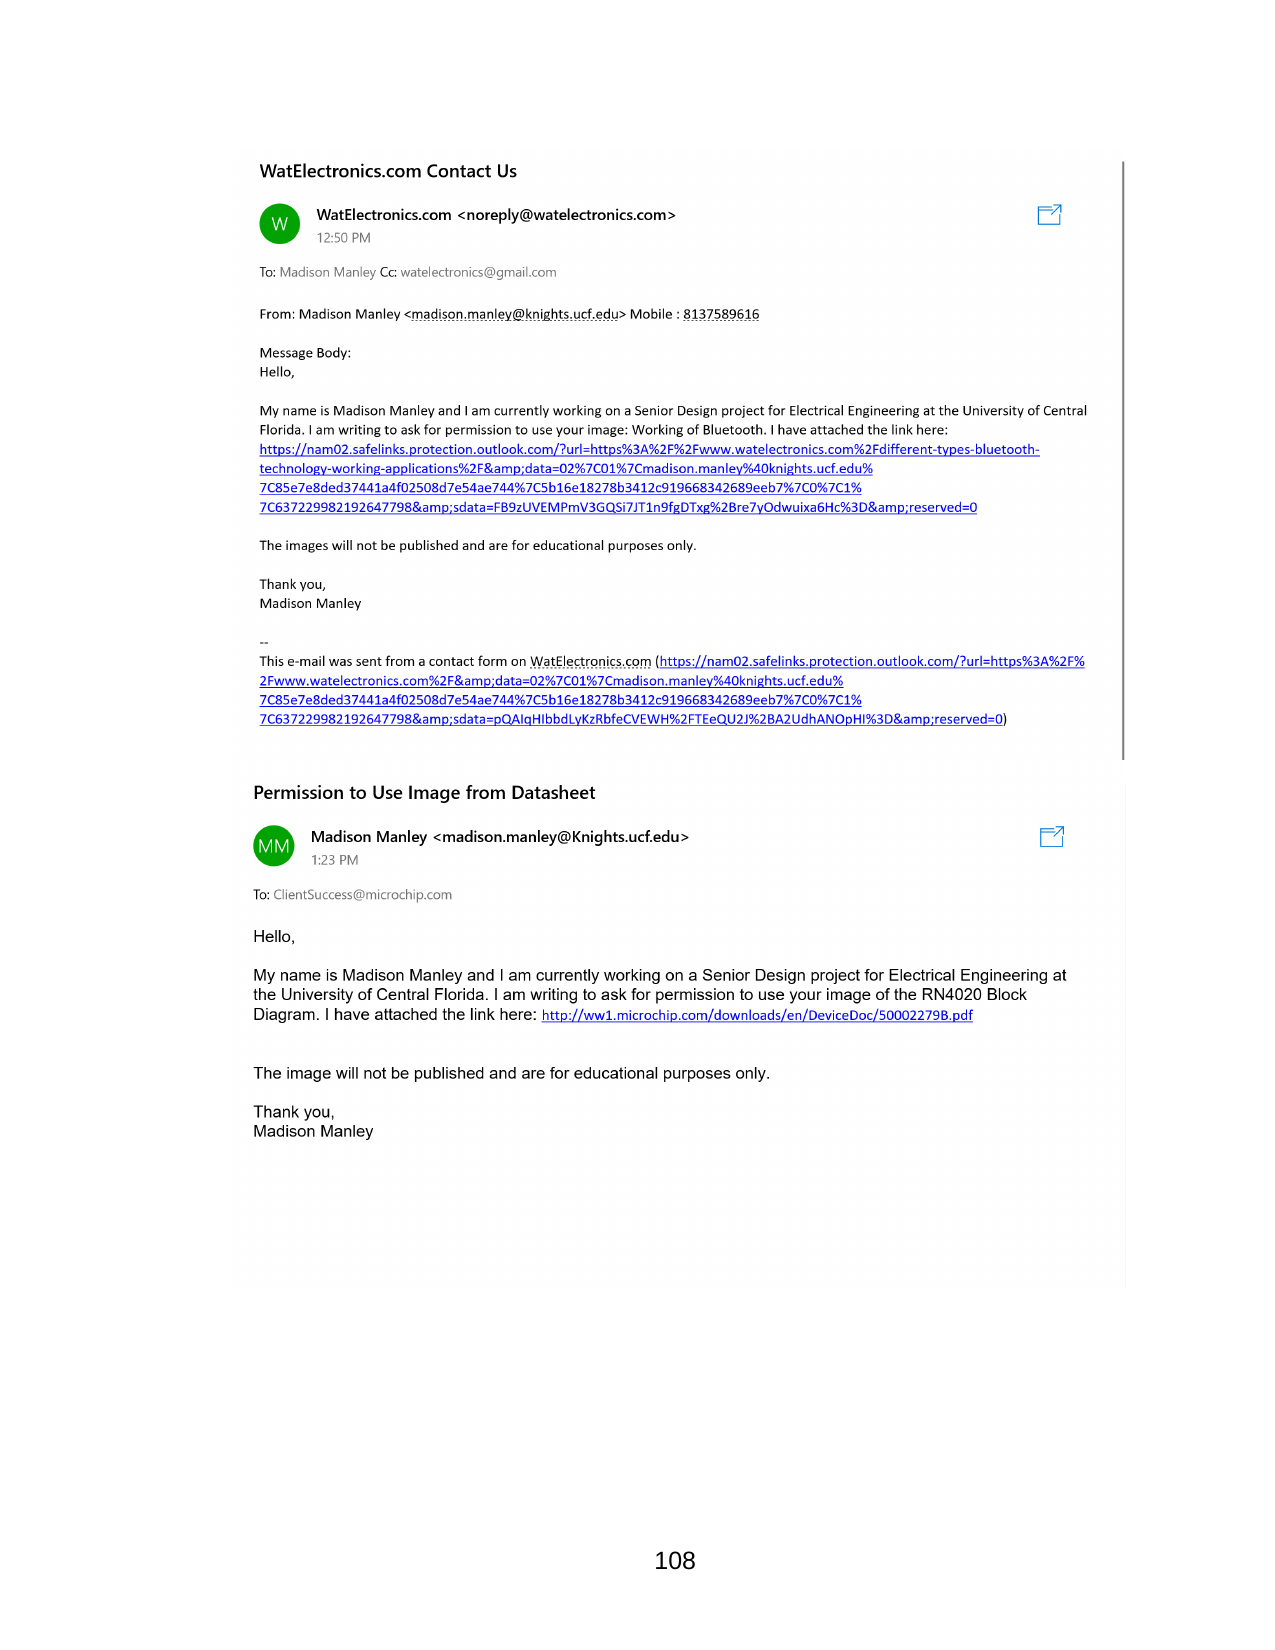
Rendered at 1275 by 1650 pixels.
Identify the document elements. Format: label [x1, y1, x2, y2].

picture [225, 150, 1125, 1288]
